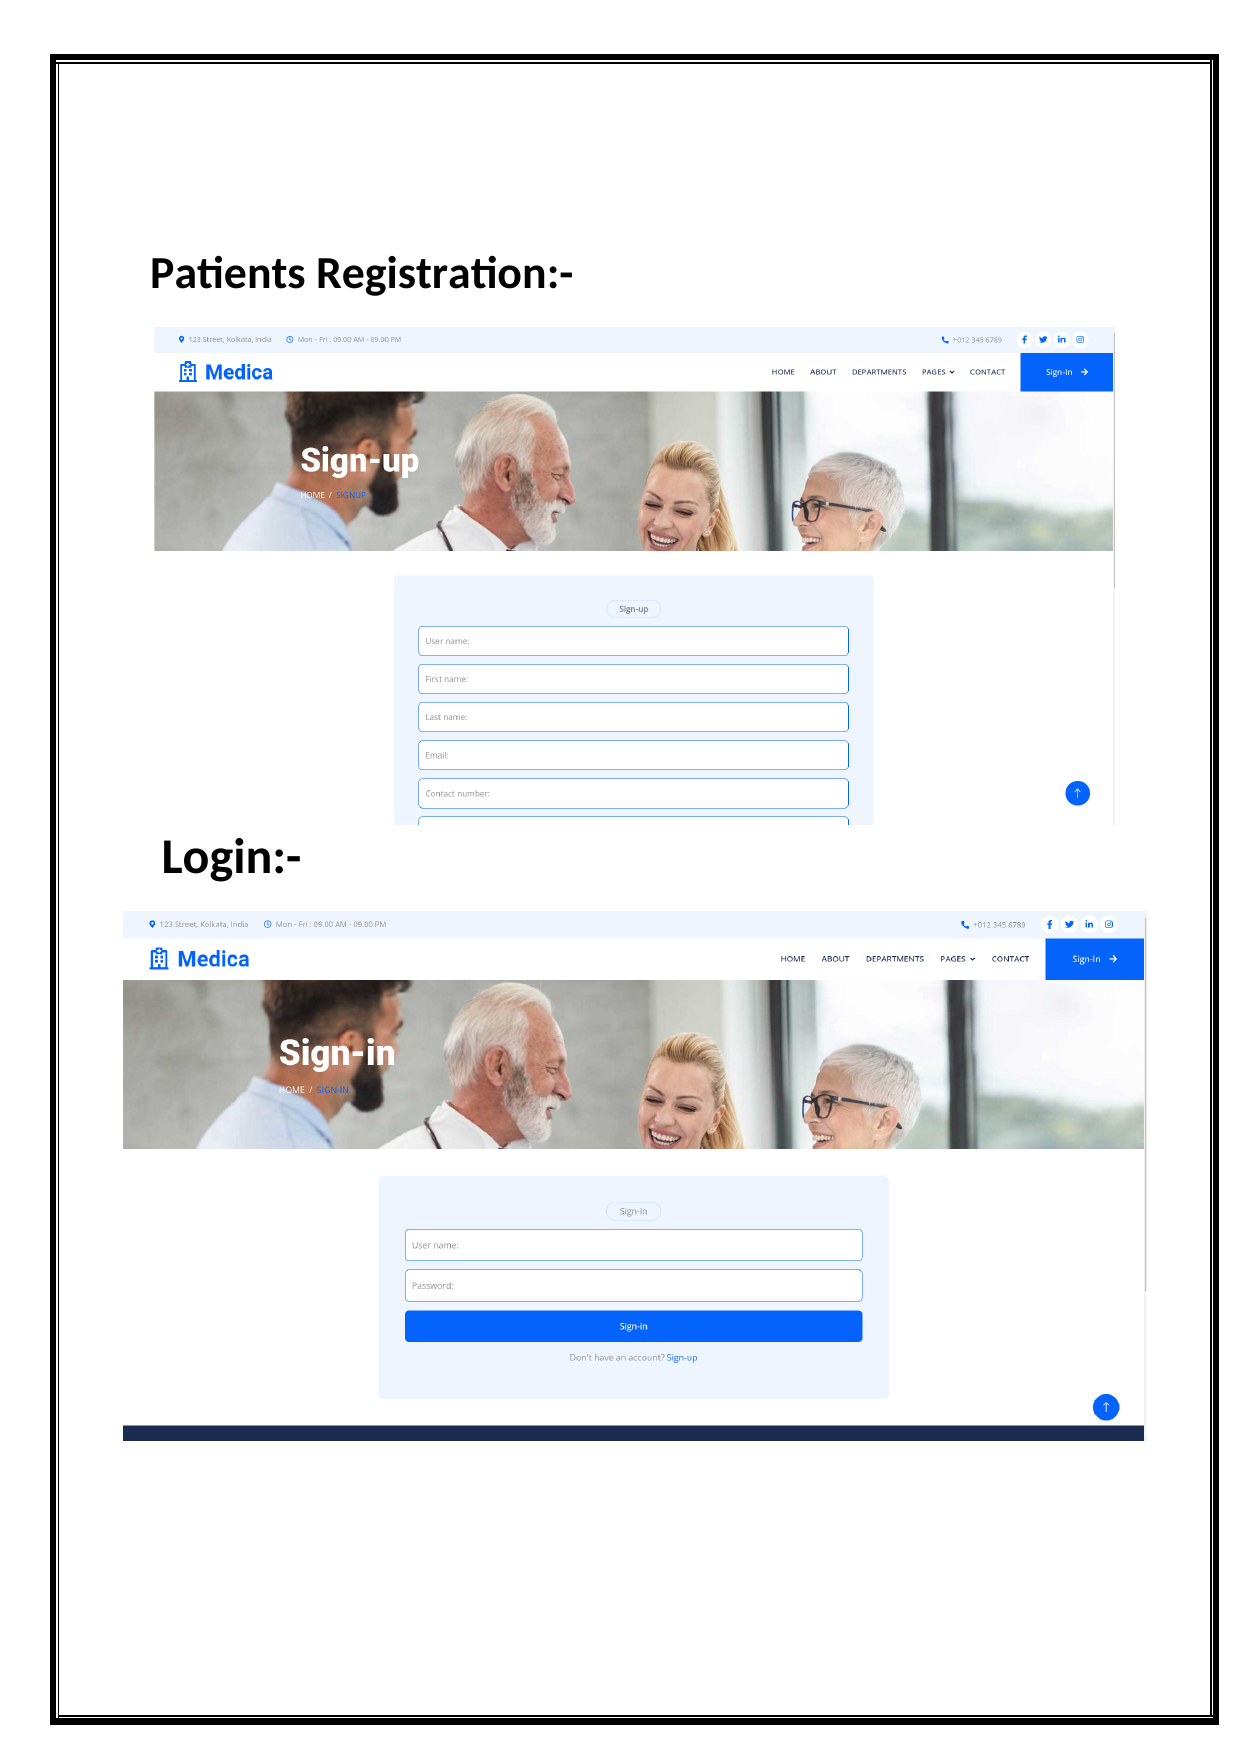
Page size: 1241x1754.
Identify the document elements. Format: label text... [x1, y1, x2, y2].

picture [154, 327, 1115, 825]
picture [123, 911, 1147, 1441]
text Patients Registration:- [150, 244, 1210, 300]
